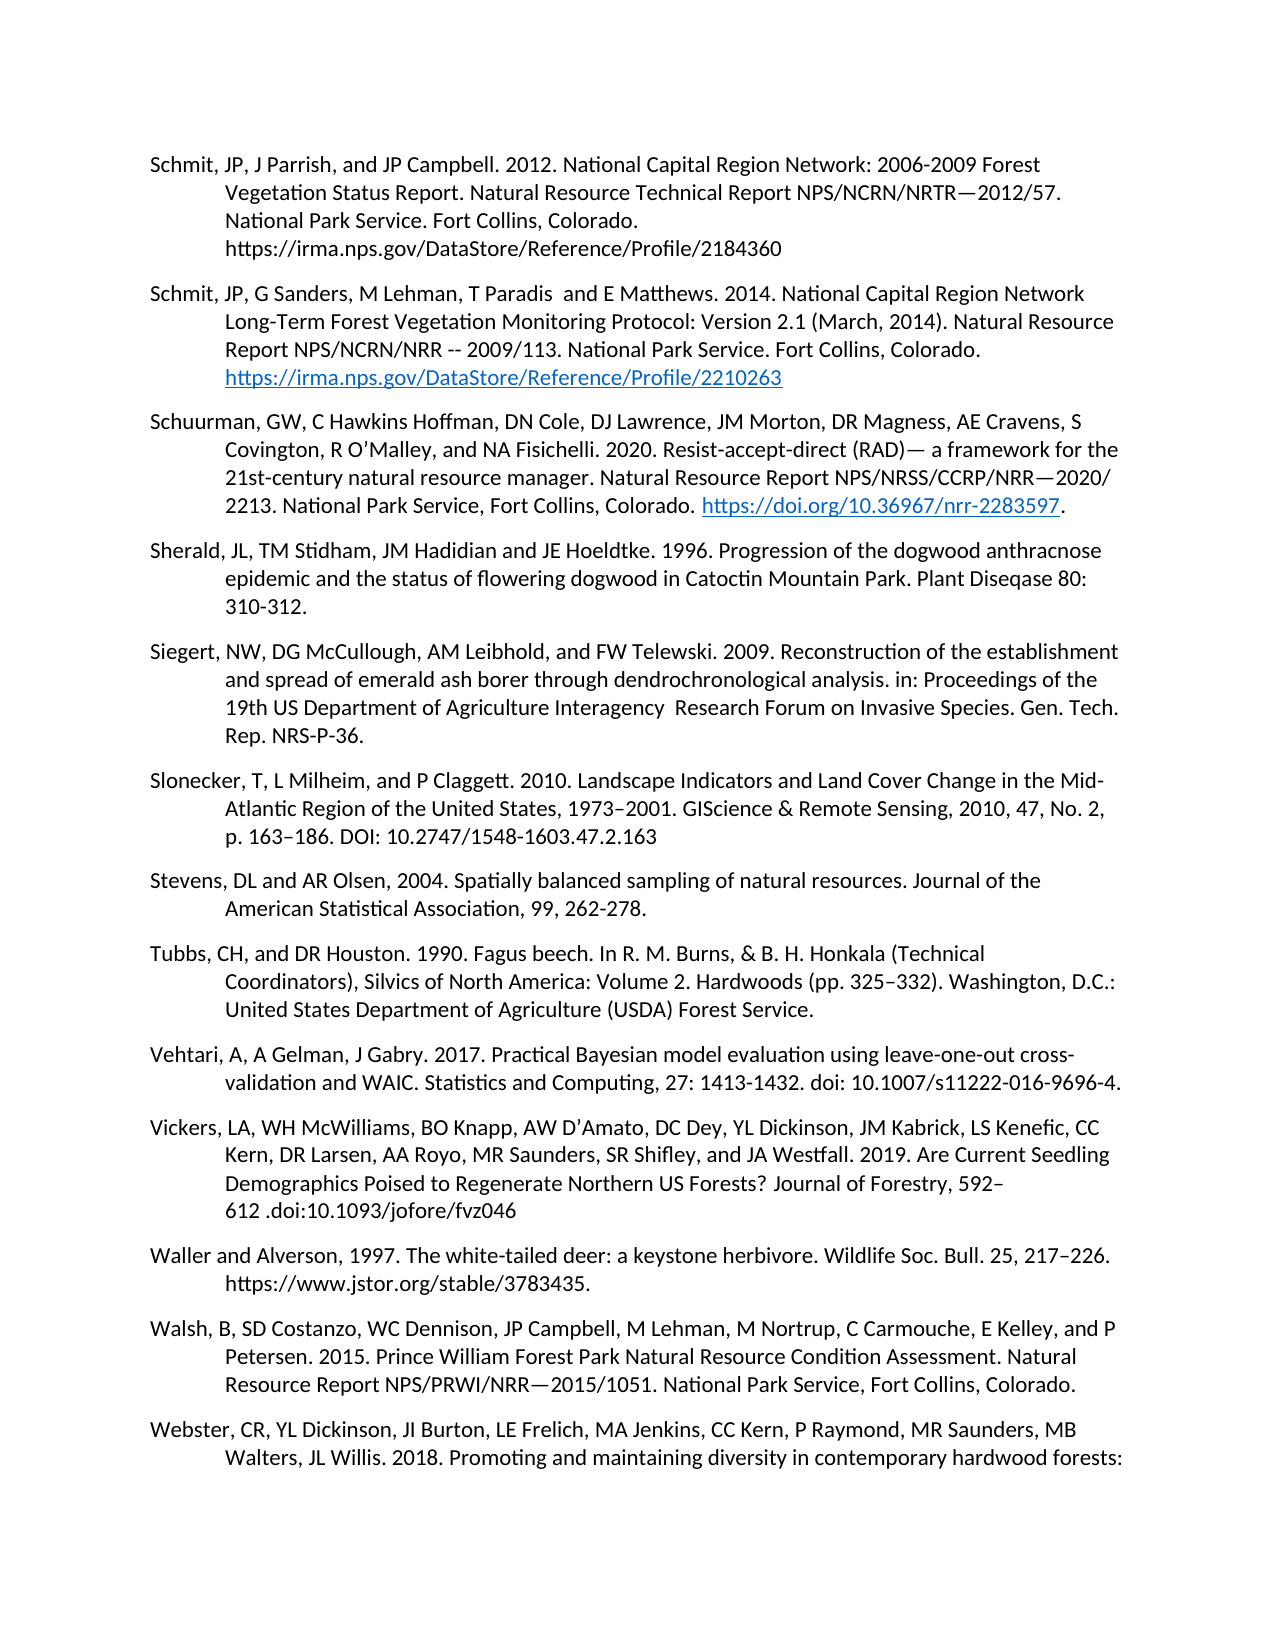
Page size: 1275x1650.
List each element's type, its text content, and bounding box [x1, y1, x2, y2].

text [150, 1415, 1125, 1471]
text Schuurman, GW, C Hawkins Hoffman, DN Cole, DJ Lawrence, JM Morton, DR Magness, AE Cravens, S Covington, R O’Malley, and NA Fisichelli. 2020. Resist-accept-direct (RAD)— a framework for the 21st-century natural resource manager. Natural Resource Report NPS/NRSS/CCRP/NRR—2020/ 2213. National Park Service, Fort Collins, Colorado. https://doi.org/10.36967/nrr-2283597. [150, 407, 1125, 519]
text Siegert, NW, DG McCullough, AM Leibhold, and FW Telewski. 2009. Reconstruction of the establishment and spread of emerald ash borer through dendrochronological analysis. in: Proceedings of the 19th US Department of Agriculture Interagency Research Forum on Invasive Species. Gen. Tech. Rep. NRS-P-36. [150, 637, 1125, 749]
text Stevens, DL and AR Olsen, 2004. Spatially balanced sampling of natural resources. Journal of the American Statistical Association, 99, 262-278. [150, 866, 1125, 922]
text Slonecker, T, L Milheim, and P Claggett. 2010. Landscape Indicators and Land Cover Change in the Mid-Atlantic Region of the United States, 1973–2001. GIScience & Remote Sensing, 2010, 47, No. 2, p. 163–186. DOI: 10.2747/1548-1603.47.2.163 [150, 766, 1125, 850]
text Vickers, LA, WH McWilliams, BO Knapp, AW D’Amato, DC Dey, YL Dickinson, JM Kabrick, LS Kenefic, CC Kern, DR Larsen, AA Royo, MR Saunders, SR Shifley, and JA Westfall. 2019. Are Current Seedling Demographics Poised to Regenerate Northern US Forests? Journal of Forestry, 592–612 .doi:10.1093/jofore/fvz046 [150, 1113, 1125, 1225]
text Sherald, JL, TM Stidham, JM Hadidian and JE Hoeldtke. 1996. Progression of the dogwood anthracnose epidemic and the status of flowering dogwood in Catoctin Mountain Park. Plant Diseqase 80: 310-312. [150, 536, 1125, 620]
text Waller and Alverson, 1997. The white-tailed deer: a keystone herbivore. Wildlife Soc. Bull. 25, 217–226. https://www.jstor.org/stable/3783435. [150, 1241, 1125, 1297]
text Vehtari, A, A Gelman, J Gabry. 2017. Practical Bayesian model evaluation using leave-one-out cross-validation and WAIC. Statistics and Computing, 27: 1413-1432. doi: 10.1007/s11222-016-9696-4. [150, 1040, 1125, 1096]
text Schmit, JP, G Sanders, M Lehman, T Paradis and E Matthews. 2014. National Capital Region Network Long-Term Forest Vegetation Monitoring Protocol: Version 2.1 (March, 2014). Natural Resource Report NPS/NCRN/NRR -- 2009/113. National Park Service. Fort Collins, Colorado. https://irma.nps.gov/DataStore/Reference/Profile/2210263 [150, 279, 1125, 391]
text Tubbs, CH, and DR Houston. 1990. Fagus beech. In R. M. Burns, & B. H. Honkala (Technical Coordinators), Silvics of North America: Volume 2. Hardwoods (pp. 325–332). Washington, D.C.: United States Department of Agriculture (USDA) Forest Service. [150, 939, 1125, 1023]
text Schmit, JP, J Parrish, and JP Campbell. 2012. National Capital Region Network: 2006-2009 Forest Vegetation Status Report. Natural Resource Technical Report NPS/NCRN/NRTR—2012/57. National Park Service. Fort Collins, Colorado. https://irma.nps.gov/DataStore/Reference/Profile/2184360 [150, 150, 1125, 262]
text Walsh, B, SD Costanzo, WC Dennison, JP Campbell, M Lehman, M Nortrup, C Carmouche, E Kelley, and P Petersen. 2015. Prince William Forest Park Natural Resource Condition Assessment. Natural Resource Report NPS/PRWI/NRR—2015/1051. National Park Service, Fort Collins, Colorado. [150, 1314, 1125, 1398]
